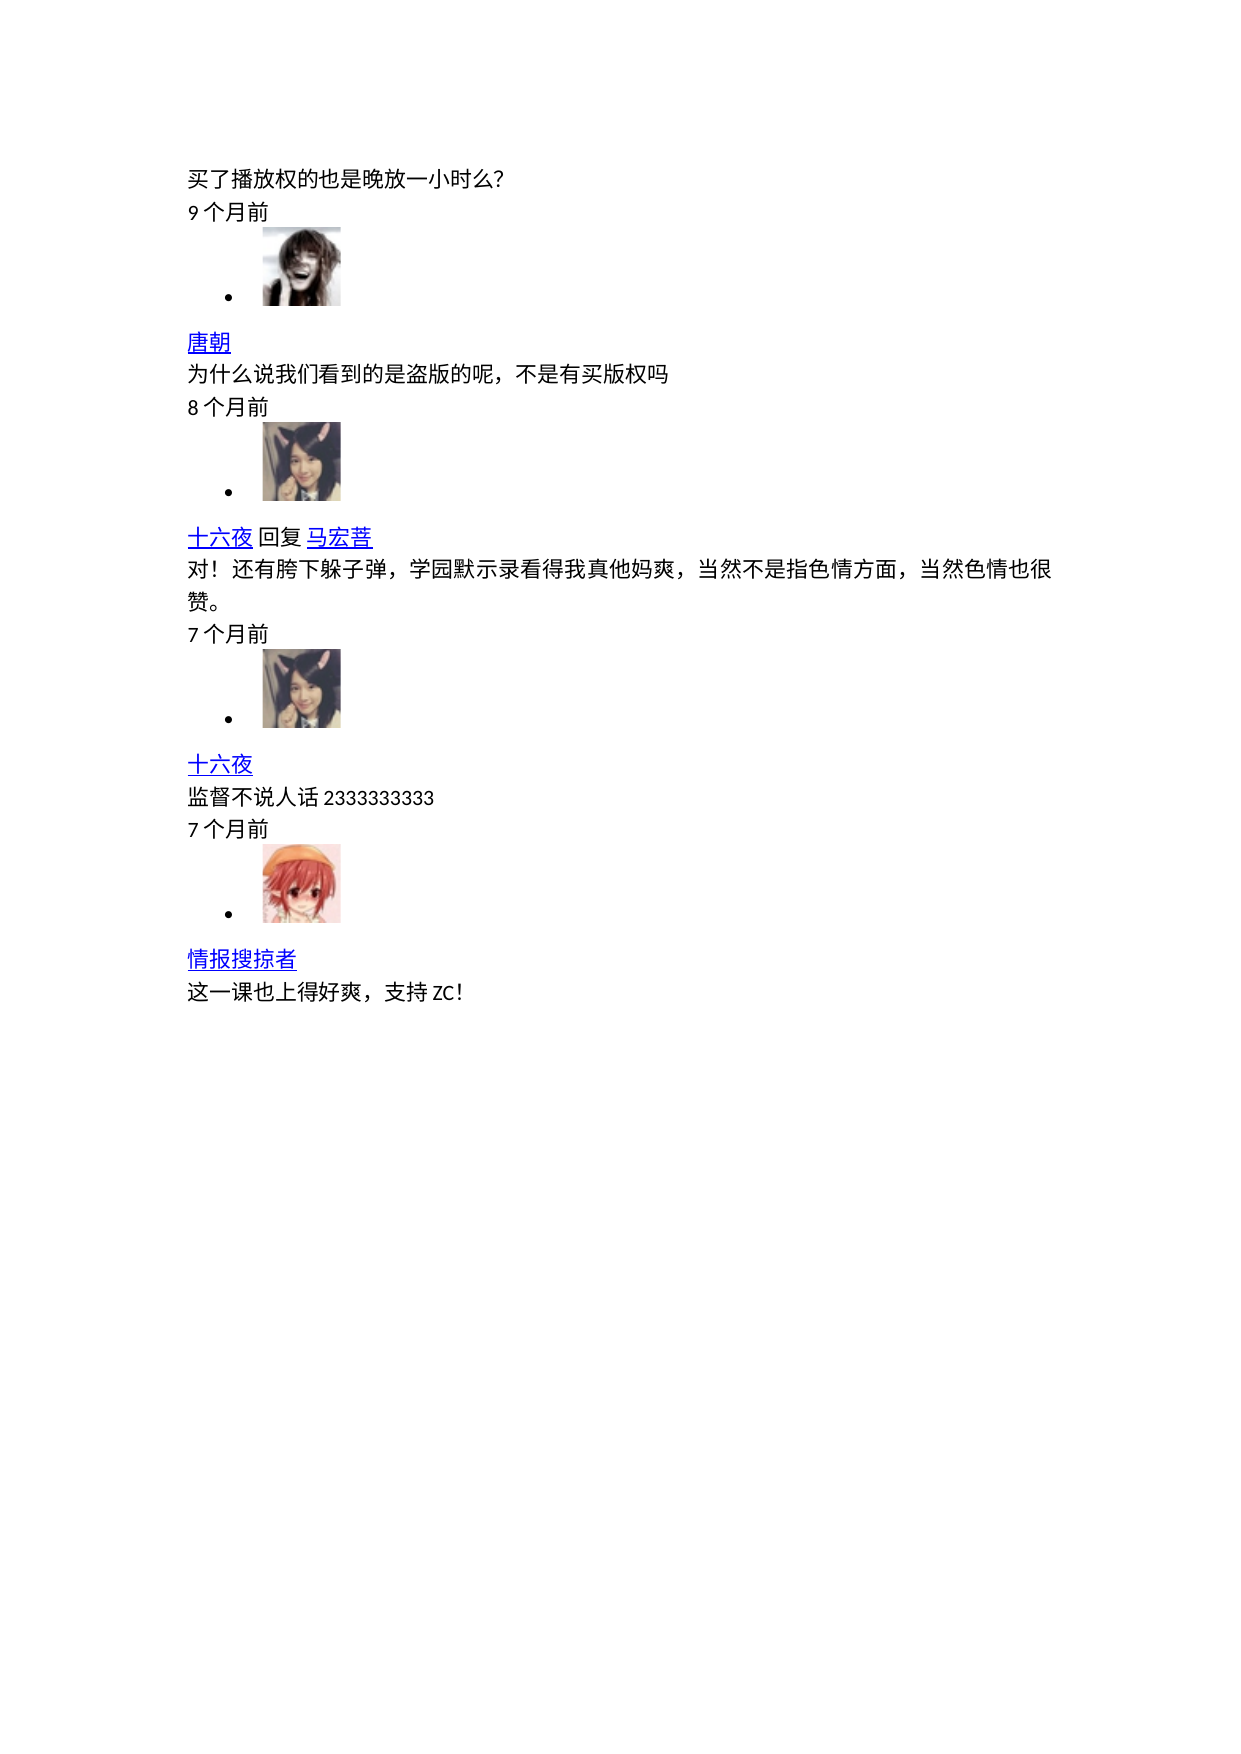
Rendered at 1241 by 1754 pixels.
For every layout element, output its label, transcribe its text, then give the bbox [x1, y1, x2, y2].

text 8 个月前 [187, 389, 1053, 422]
text 十六夜 回复 马宏菩 [187, 519, 1053, 552]
picture [262, 844, 341, 923]
text 9 个月前 [187, 194, 1053, 227]
picture [262, 227, 341, 306]
text 十六夜 [187, 747, 1053, 779]
text 买了播放权的也是晚放一小时么？ [187, 162, 1053, 194]
text 监督不说人话2333333333 [187, 779, 1053, 812]
text 7 个月前 [187, 617, 1053, 649]
text 对！还有胯下躲子弹，学园默示录看得我真他妈爽，当然不是指色情方面，当然色情也很赞。 [187, 552, 1053, 617]
text 为什么说我们看到的是盗版的呢，不是有买版权吗 [187, 357, 1053, 389]
text 唐朝 [187, 324, 1053, 357]
picture [262, 649, 341, 728]
text 情报搜掠者 [187, 942, 1053, 974]
text 7 个月前 [187, 812, 1053, 844]
picture [262, 422, 341, 501]
text 这一课也上得好爽，支持ZC！ [187, 974, 1053, 1007]
